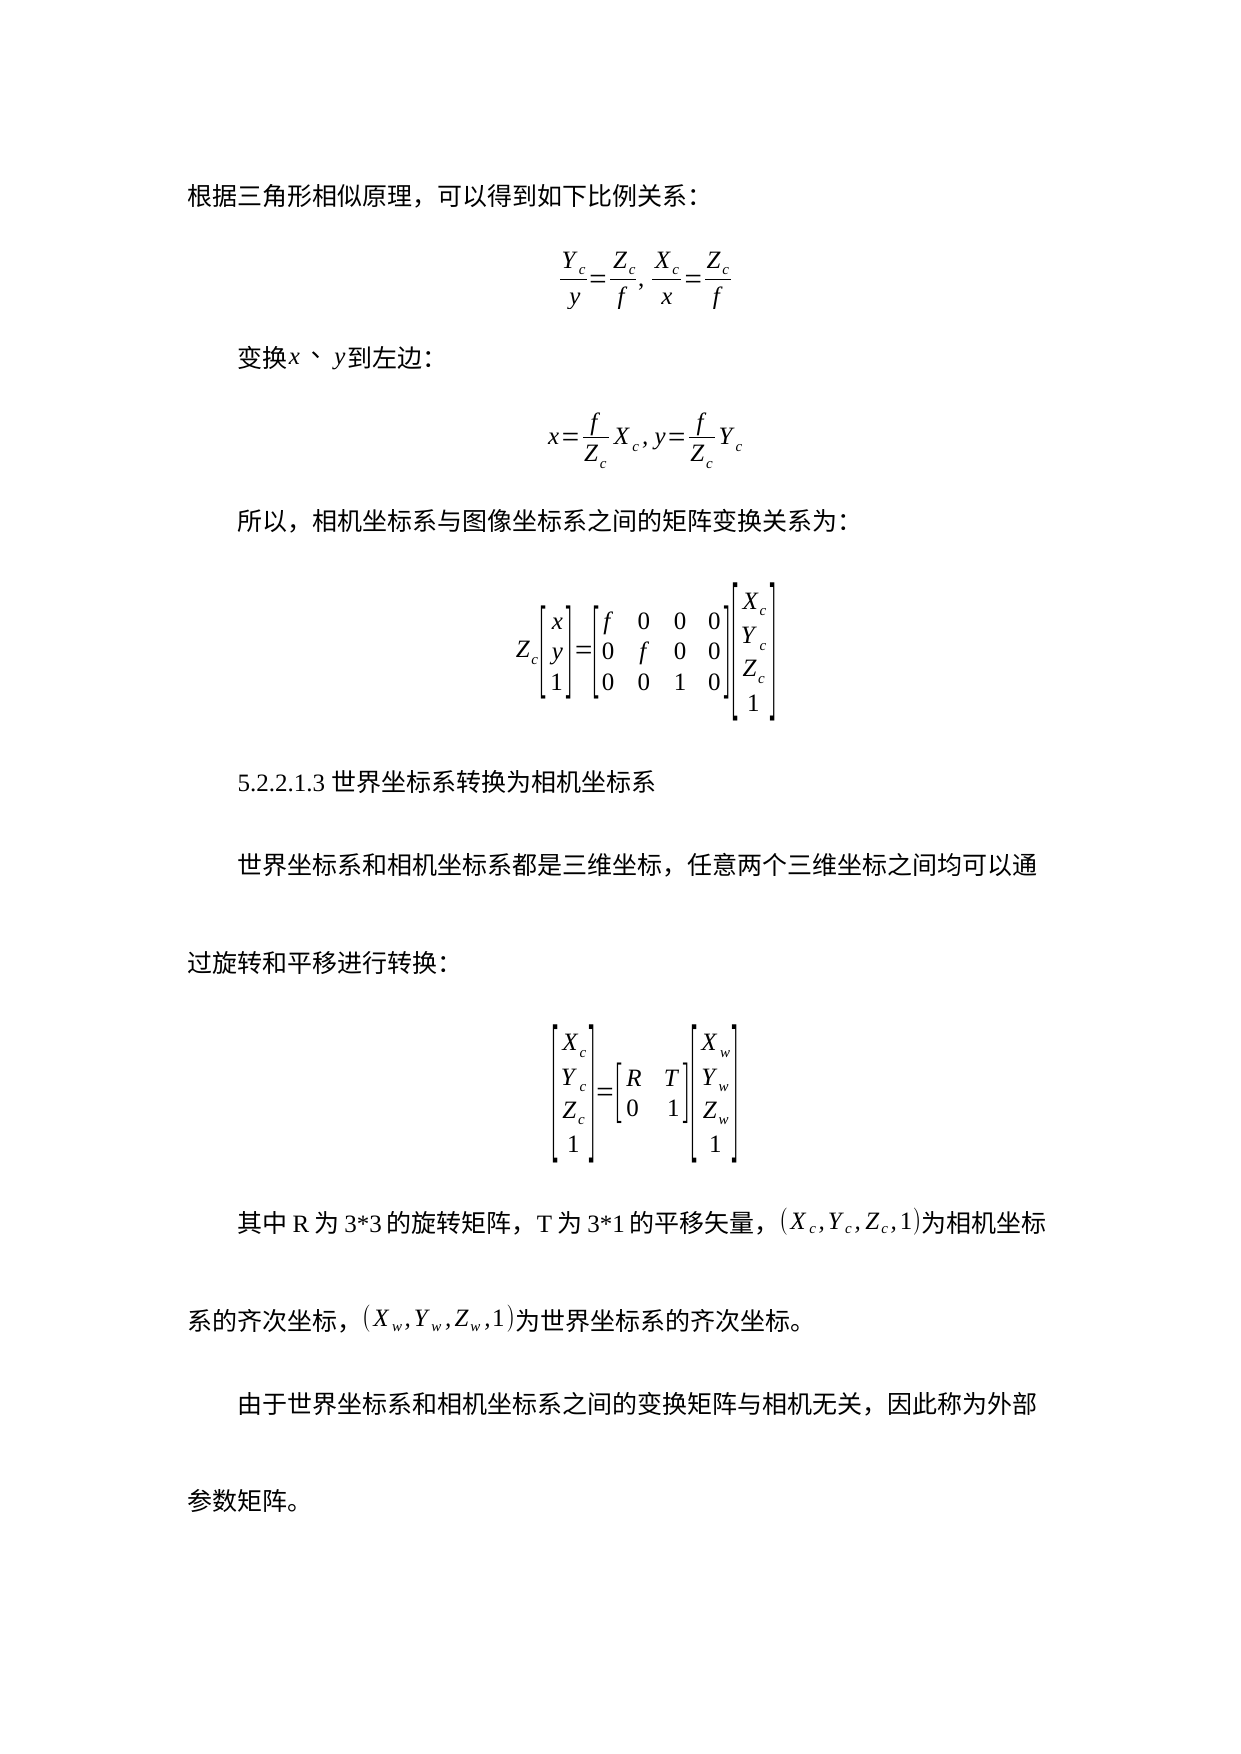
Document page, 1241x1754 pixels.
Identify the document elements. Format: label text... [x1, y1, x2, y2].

text 5.2.2.1.3 世界坐标系转换为相机坐标系 [187, 748, 1053, 813]
text 世界坐标系和相机坐标系都是三维坐标，任意两个三维坐标之间均可以通过旋转和平移进行转换： [187, 831, 1053, 994]
text 其中R为3*3的旋转矩阵，T为3*1的平移矢量，为相机坐标系的齐次坐标，为世界坐标系的齐次坐标。 [187, 1189, 1053, 1352]
text , [187, 245, 1053, 310]
text 变换到左边： [187, 324, 1053, 389]
text 由于世界坐标系和相机坐标系之间的变换矩阵与相机无关，因此称为外部参数矩阵。 [187, 1370, 1053, 1532]
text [187, 162, 1053, 227]
text 所以，相机坐标系与图像坐标系之间的矩阵变换关系为： [187, 487, 1053, 552]
